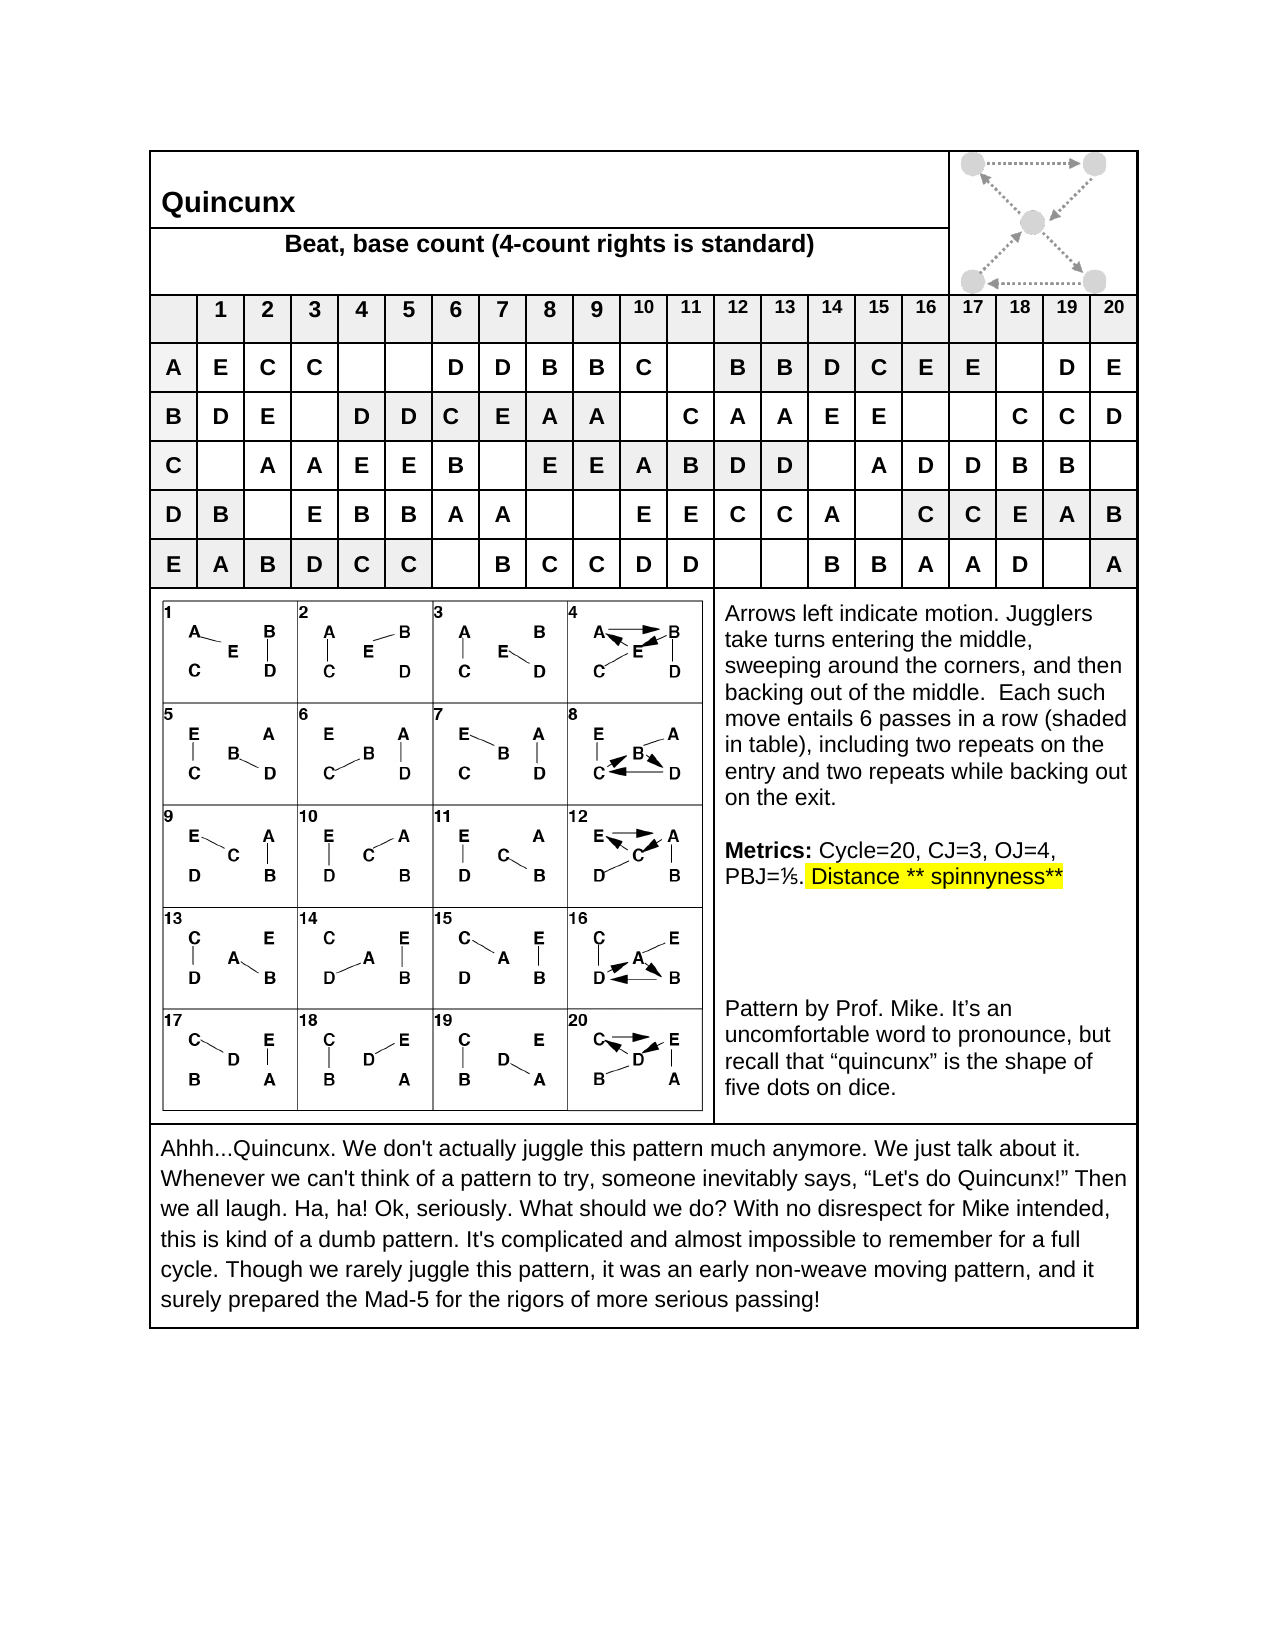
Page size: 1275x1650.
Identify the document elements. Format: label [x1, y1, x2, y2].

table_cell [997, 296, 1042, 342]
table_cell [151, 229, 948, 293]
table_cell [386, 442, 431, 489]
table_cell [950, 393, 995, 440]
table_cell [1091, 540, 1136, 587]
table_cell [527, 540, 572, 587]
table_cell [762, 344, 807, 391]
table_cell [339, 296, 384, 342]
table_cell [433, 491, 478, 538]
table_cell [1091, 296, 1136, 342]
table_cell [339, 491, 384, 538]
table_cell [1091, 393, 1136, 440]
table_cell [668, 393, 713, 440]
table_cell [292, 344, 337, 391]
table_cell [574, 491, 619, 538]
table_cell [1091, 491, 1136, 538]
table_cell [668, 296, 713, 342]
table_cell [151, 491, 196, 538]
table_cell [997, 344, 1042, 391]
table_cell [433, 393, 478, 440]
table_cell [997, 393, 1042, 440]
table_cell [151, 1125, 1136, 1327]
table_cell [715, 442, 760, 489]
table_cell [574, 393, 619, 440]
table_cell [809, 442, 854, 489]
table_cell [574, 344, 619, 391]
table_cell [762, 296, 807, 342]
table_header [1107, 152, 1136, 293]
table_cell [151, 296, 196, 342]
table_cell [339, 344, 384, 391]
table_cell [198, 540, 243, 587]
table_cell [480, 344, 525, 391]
picture [960, 152, 1107, 294]
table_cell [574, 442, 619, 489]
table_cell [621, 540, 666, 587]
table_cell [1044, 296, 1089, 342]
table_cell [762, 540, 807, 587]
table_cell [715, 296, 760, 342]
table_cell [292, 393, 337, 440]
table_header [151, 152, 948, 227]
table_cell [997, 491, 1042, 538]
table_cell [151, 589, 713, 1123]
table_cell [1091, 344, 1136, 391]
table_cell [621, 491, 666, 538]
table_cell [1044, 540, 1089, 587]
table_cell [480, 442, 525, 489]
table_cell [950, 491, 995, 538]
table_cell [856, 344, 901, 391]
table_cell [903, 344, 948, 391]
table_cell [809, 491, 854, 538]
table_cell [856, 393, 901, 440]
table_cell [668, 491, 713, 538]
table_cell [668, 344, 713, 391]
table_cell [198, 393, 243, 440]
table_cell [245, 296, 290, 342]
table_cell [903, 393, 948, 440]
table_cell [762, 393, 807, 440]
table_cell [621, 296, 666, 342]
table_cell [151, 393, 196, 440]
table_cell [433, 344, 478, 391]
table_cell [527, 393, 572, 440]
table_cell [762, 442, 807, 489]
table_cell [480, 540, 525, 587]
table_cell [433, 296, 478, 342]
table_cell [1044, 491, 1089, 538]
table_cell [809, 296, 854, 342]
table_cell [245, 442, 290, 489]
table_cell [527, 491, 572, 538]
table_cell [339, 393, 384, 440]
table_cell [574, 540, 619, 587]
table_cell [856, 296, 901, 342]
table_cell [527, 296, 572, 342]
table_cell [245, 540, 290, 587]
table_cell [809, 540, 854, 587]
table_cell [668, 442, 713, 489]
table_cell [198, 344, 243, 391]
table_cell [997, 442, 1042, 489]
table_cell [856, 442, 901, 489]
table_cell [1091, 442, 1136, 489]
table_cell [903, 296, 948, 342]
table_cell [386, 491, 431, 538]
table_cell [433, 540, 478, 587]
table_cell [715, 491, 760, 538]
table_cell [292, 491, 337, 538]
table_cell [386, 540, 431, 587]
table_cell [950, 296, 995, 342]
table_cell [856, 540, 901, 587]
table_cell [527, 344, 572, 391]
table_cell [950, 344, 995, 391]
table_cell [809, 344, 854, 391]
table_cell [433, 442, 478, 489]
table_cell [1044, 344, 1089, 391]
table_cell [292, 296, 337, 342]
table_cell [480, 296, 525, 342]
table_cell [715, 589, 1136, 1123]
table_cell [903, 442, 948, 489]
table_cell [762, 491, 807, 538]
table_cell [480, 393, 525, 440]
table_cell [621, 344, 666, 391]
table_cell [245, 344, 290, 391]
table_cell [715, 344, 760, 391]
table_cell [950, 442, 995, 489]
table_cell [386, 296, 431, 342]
picture [160, 599, 705, 1113]
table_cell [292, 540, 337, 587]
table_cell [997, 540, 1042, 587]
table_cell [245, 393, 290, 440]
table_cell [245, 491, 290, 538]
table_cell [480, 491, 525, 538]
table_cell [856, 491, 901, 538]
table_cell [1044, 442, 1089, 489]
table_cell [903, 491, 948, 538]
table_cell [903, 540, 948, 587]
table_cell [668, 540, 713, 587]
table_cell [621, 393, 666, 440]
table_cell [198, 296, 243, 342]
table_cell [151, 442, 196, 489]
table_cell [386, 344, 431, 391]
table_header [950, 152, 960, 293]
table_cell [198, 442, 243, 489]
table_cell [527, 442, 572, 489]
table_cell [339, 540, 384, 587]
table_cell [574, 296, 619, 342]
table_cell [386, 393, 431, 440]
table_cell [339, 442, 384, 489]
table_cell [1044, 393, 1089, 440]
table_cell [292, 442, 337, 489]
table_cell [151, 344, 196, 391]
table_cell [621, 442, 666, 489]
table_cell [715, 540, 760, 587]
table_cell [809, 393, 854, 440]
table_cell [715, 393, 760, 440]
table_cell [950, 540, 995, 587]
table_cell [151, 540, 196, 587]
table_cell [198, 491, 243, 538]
